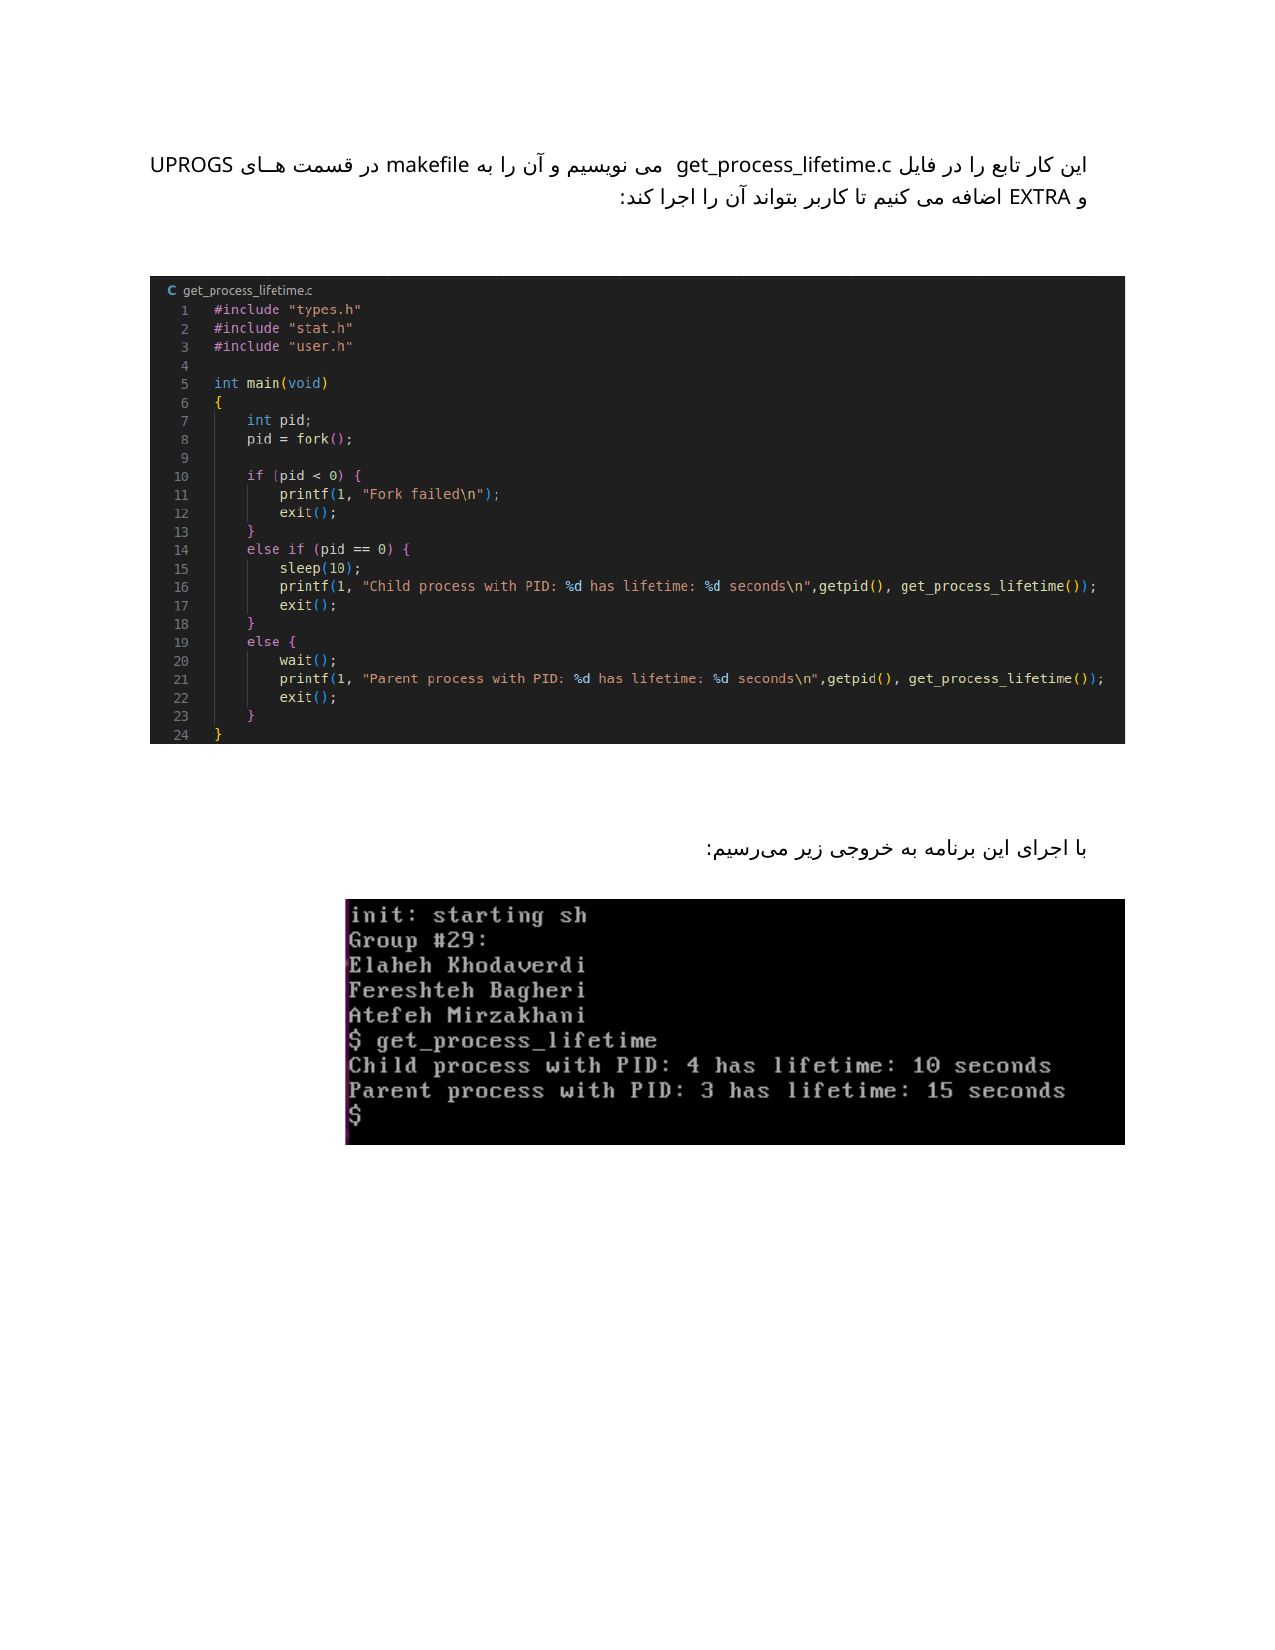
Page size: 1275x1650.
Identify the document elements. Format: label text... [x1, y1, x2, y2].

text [150, 150, 1087, 210]
picture [345, 899, 1125, 1145]
text با اجرای این برنامه به خروجی زیر می‌رسیم: [150, 836, 1087, 860]
picture [150, 276, 1125, 744]
